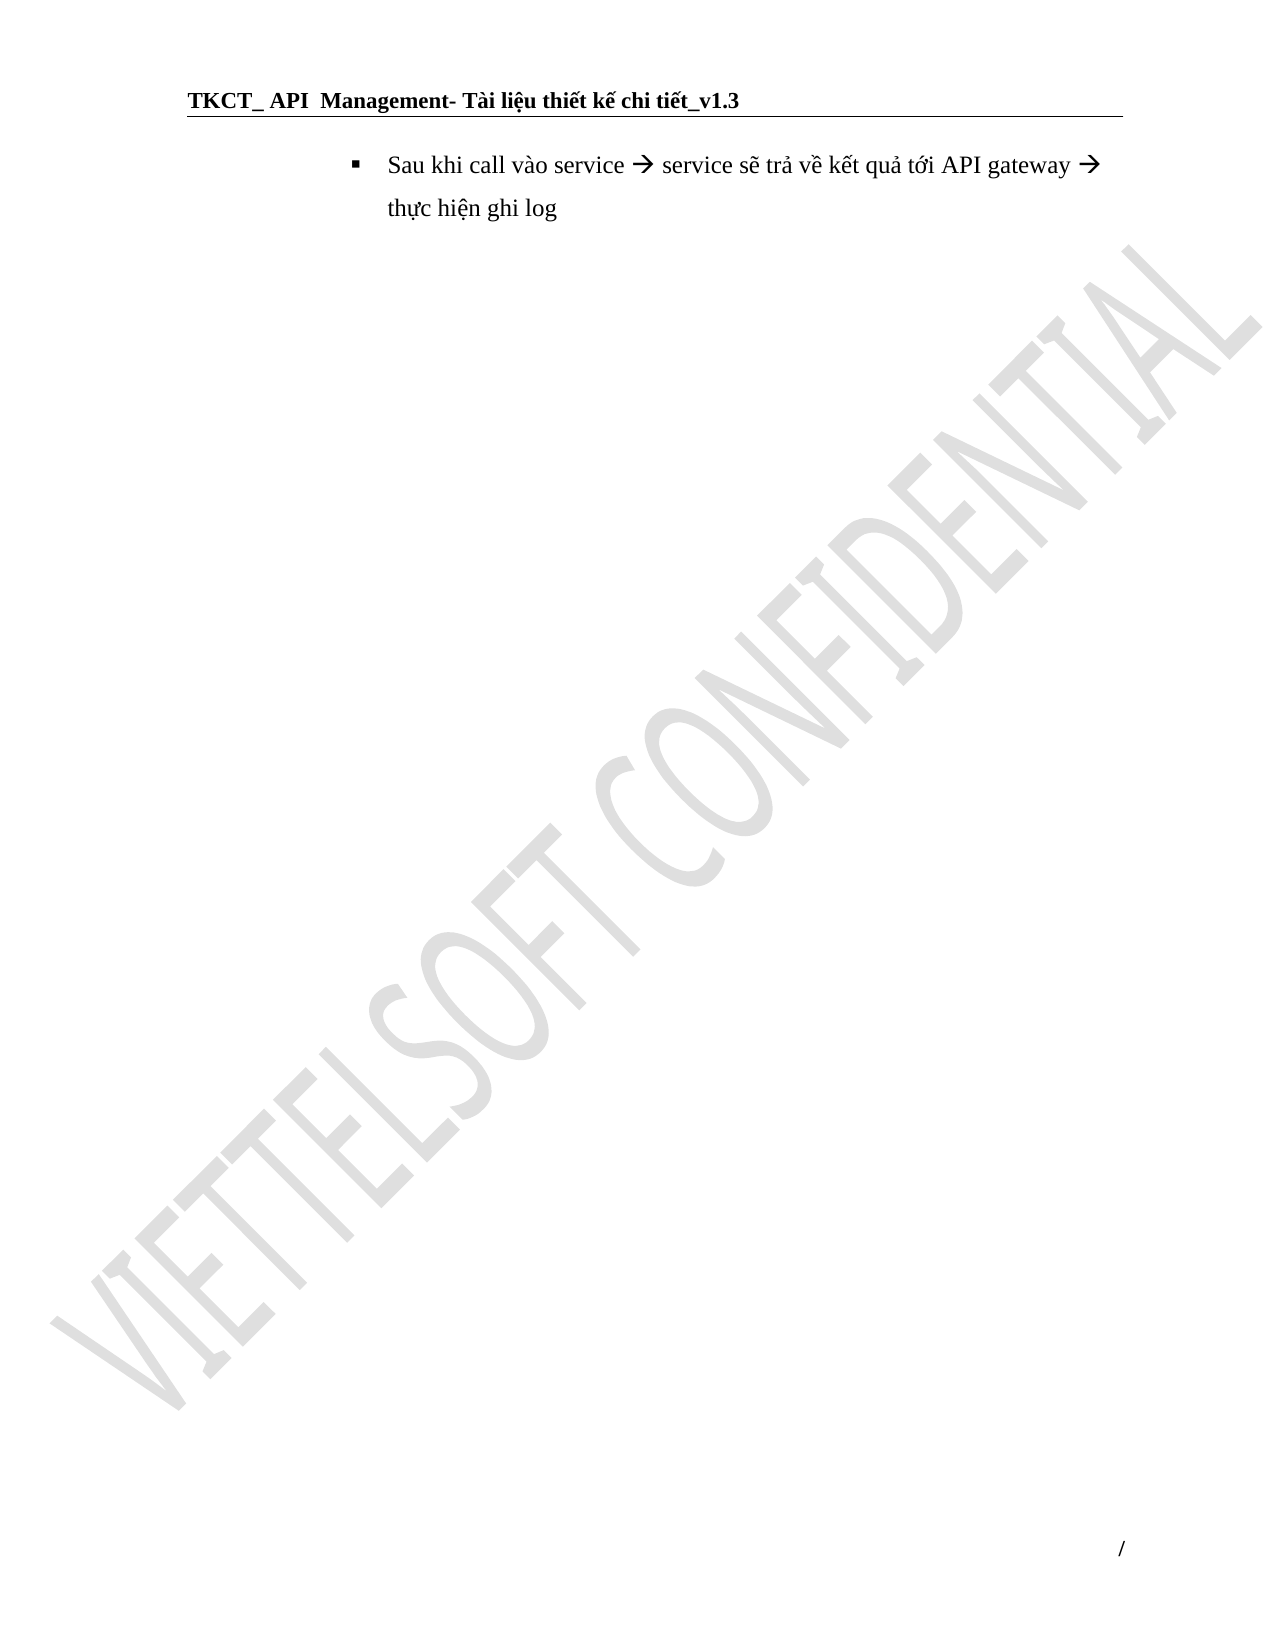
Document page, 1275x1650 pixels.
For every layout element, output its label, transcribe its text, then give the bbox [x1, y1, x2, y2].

list Sau khi call vào service service sẽ trả về kết quả tới API gateway thực hiện ghi log [350, 150, 1125, 222]
